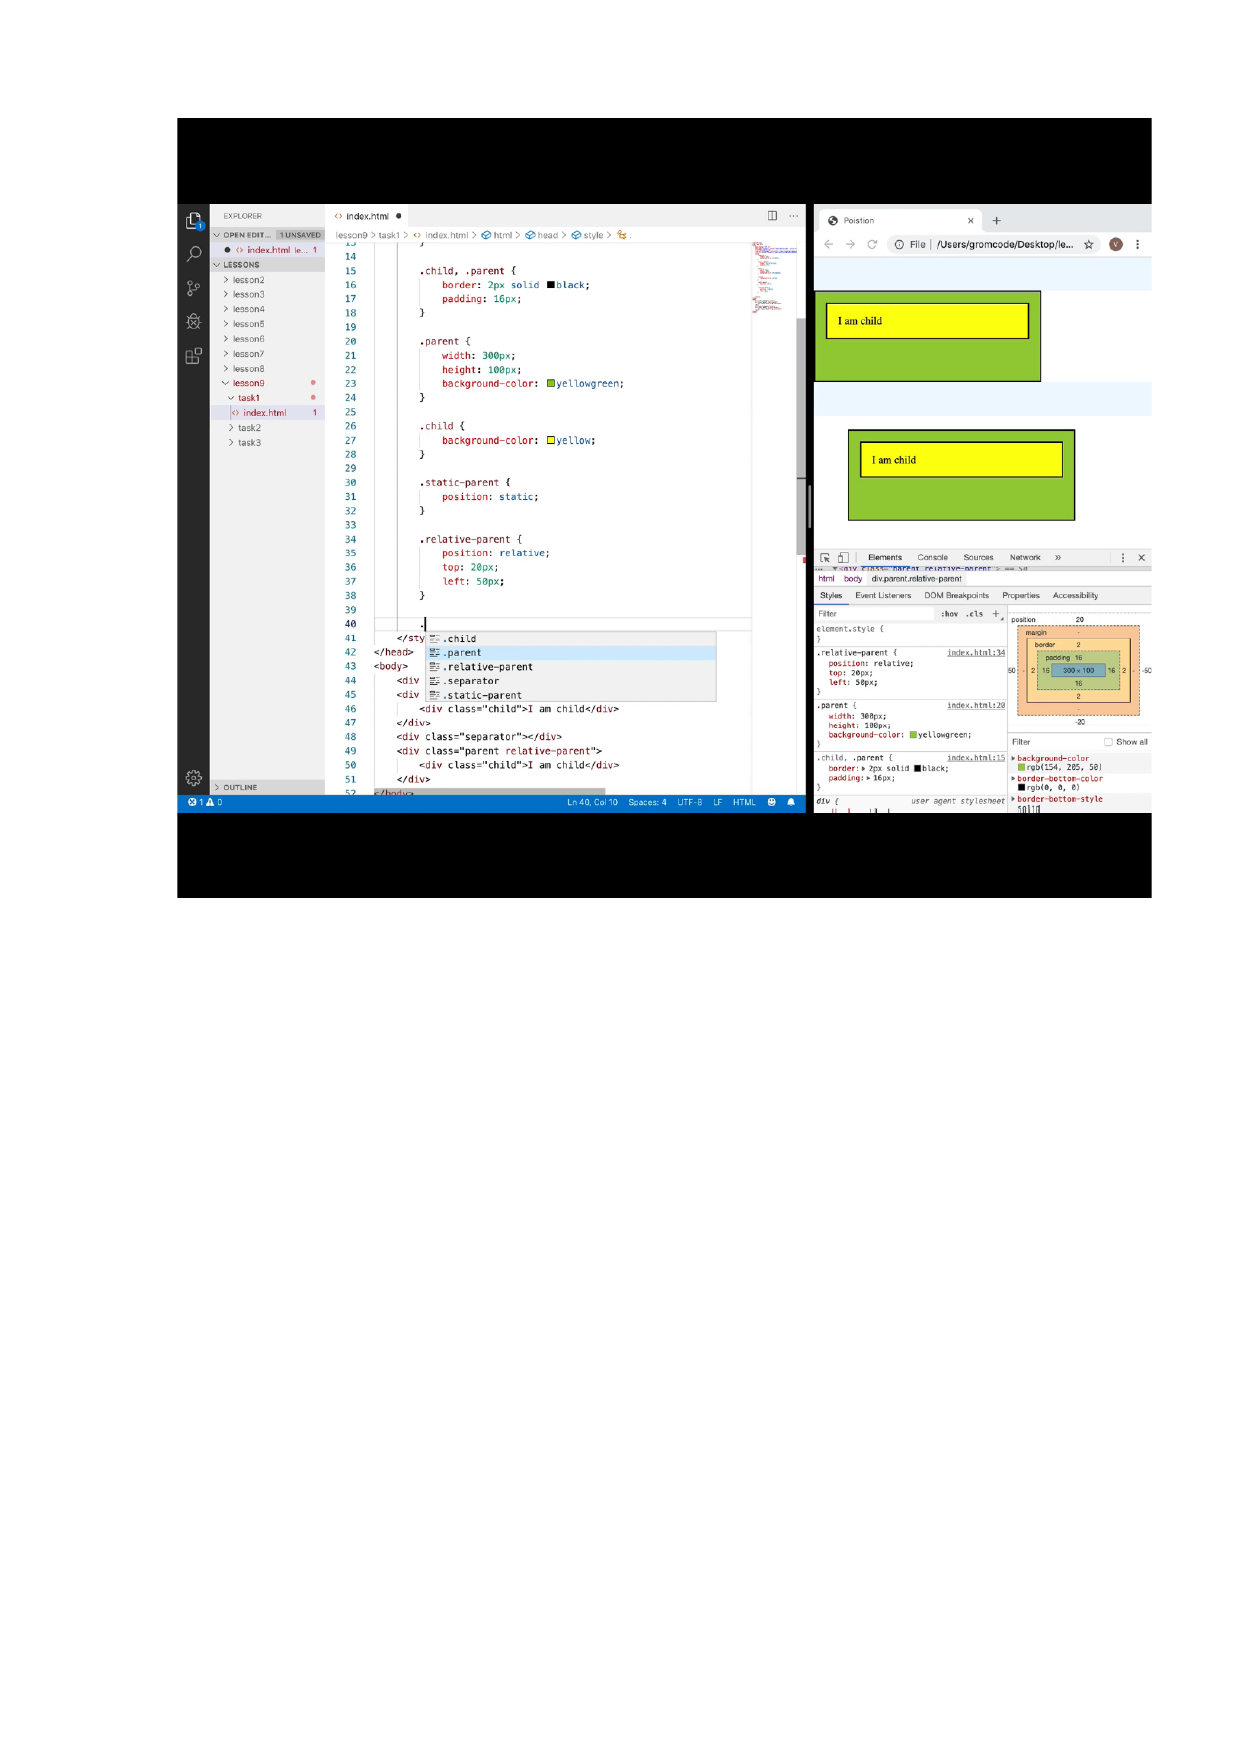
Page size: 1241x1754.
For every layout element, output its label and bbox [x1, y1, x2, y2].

picture [177, 118, 1152, 898]
